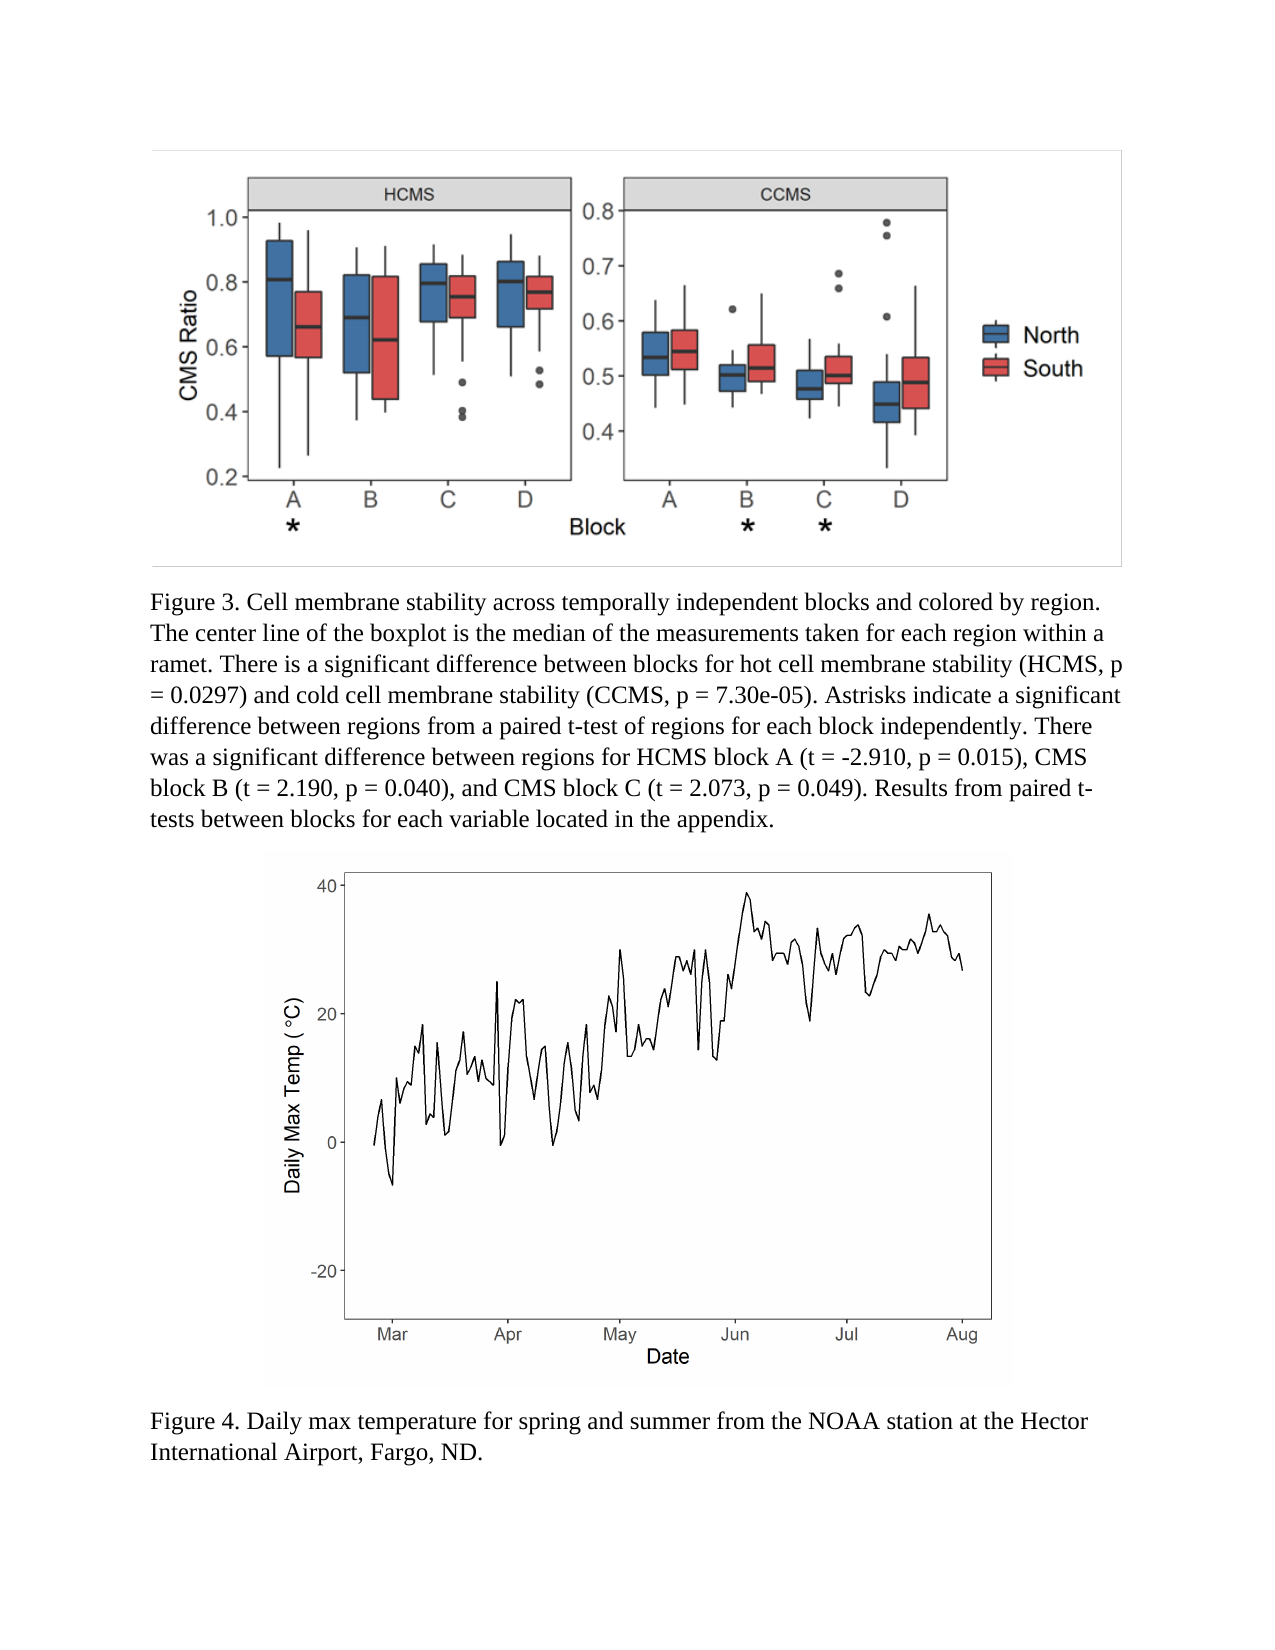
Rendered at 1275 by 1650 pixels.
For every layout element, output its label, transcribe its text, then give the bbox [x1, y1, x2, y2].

text Figure 3. Cell membrane stability across temporally independent blocks and colored by region. The center line of the boxplot is the median of the measurements taken for each region within a ramet. There is a significant difference between blocks for hot cell membrane stability (HCMS, p = 0.0297) and cold cell membrane stability (CCMS, p = 7.30e-05). Astrisks indicate a significant difference between regions from a paired t-test of regions for each block independently. There was a significant difference between regions for HCMS block A (t = -2.910, p = 0.015), CMS block B (t = 2.190, p = 0.040), and CMS block C (t = 2.073, p = 0.049). Results from paired t-tests between blocks for each variable located in the appendix. [150, 587, 1125, 833]
picture [152, 150, 1123, 568]
text Figure 4. Daily max temperature for spring and summer from the NOAA station at the Hector International Airport, Fargo, ND. [150, 1406, 1125, 1466]
picture [262, 851, 1013, 1388]
